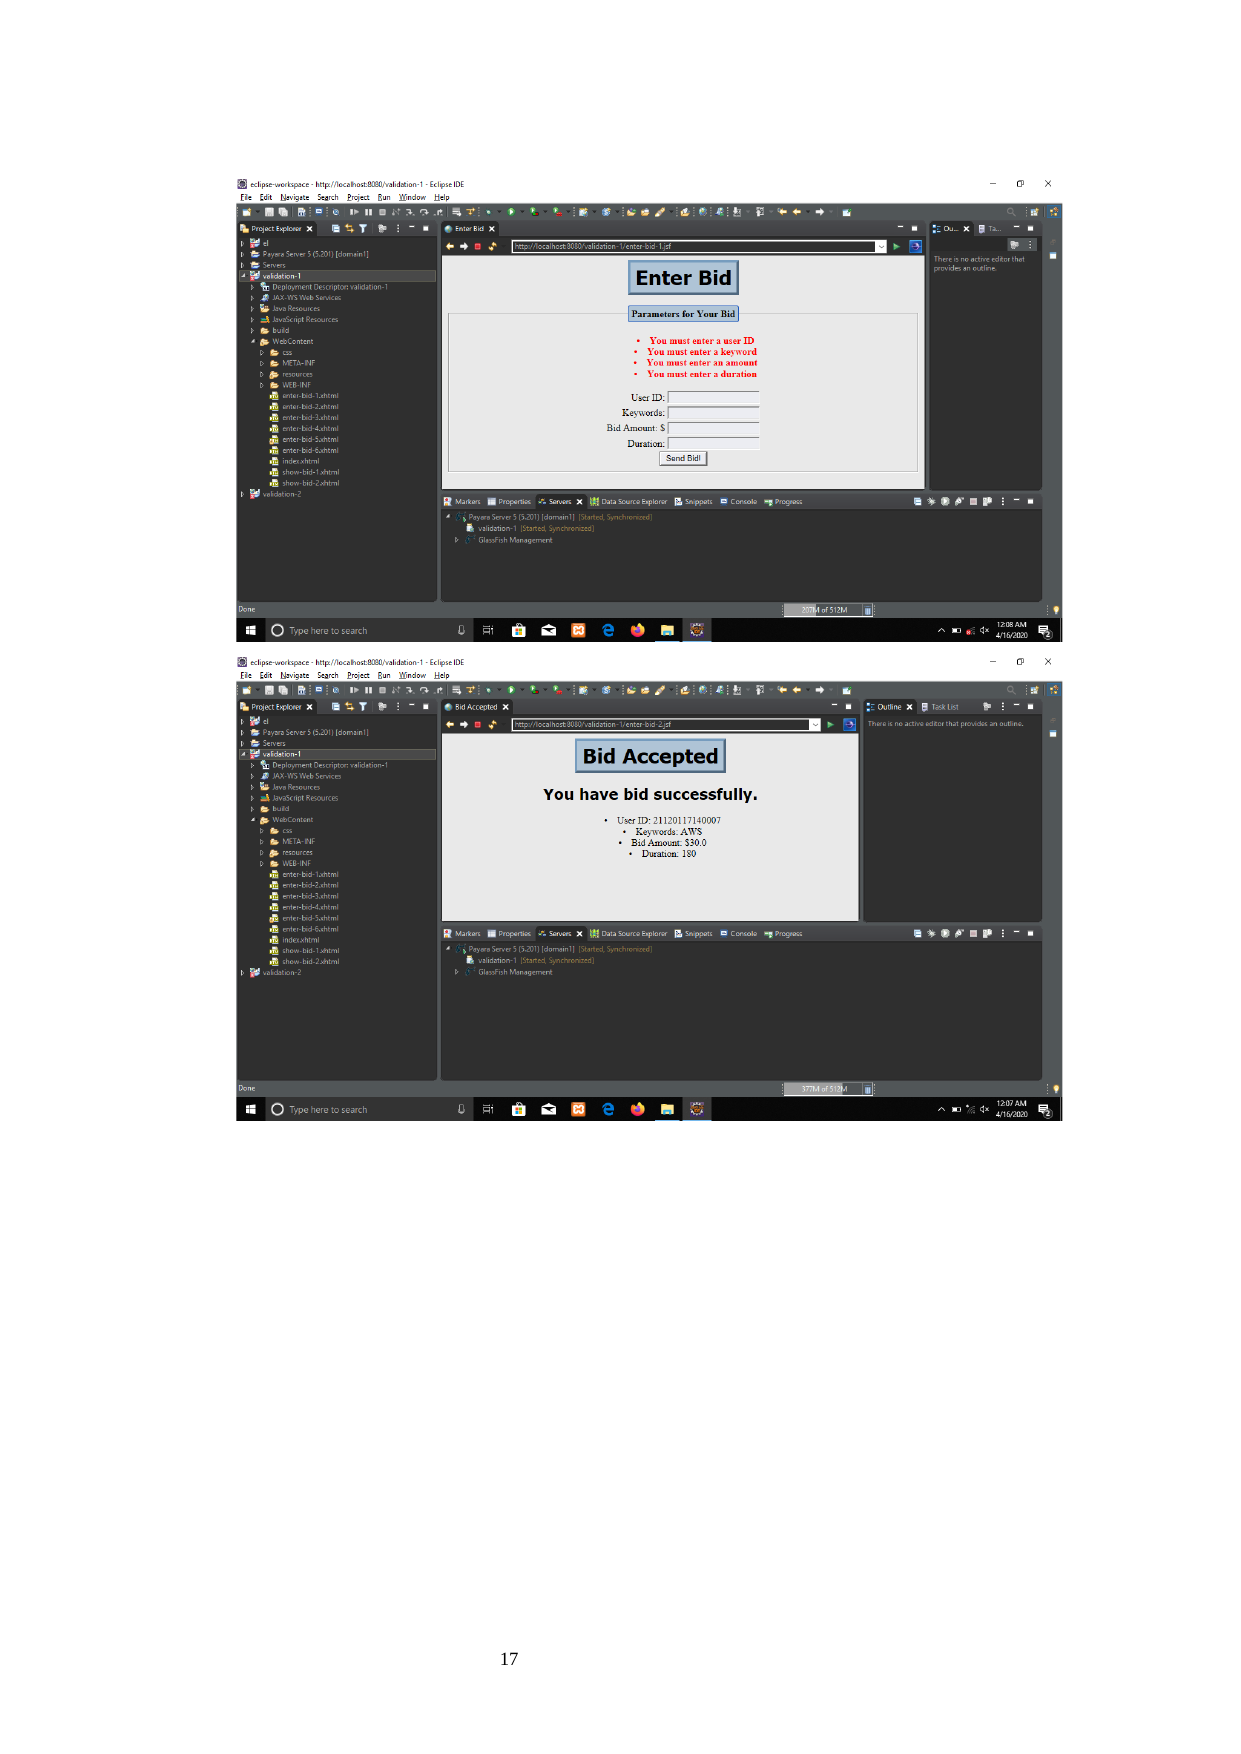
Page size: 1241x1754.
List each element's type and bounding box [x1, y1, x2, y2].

picture [236, 656, 1063, 1121]
picture [236, 177, 1063, 642]
